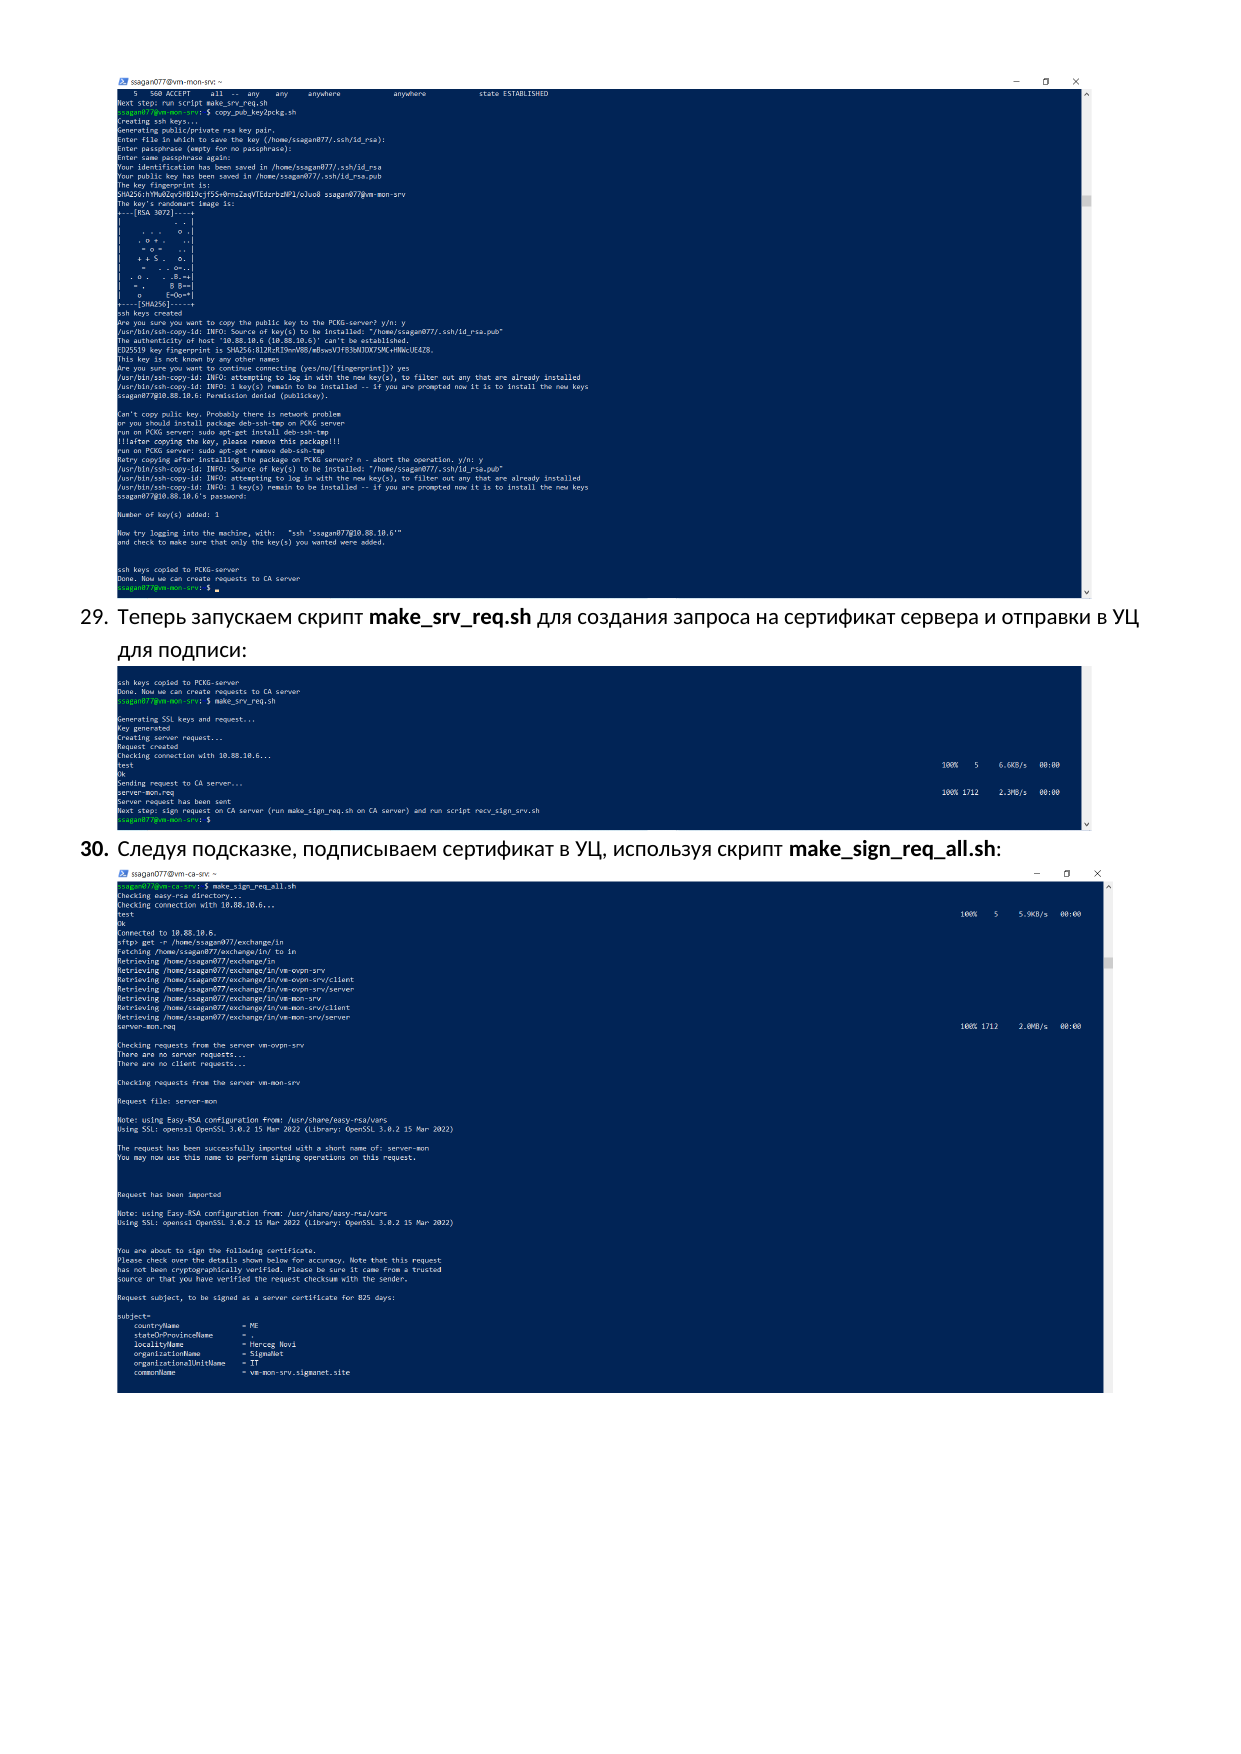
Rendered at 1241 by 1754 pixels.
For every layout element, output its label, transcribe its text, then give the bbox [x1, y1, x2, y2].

picture [117, 866, 1113, 1393]
picture [117, 75, 1092, 599]
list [80, 834, 1165, 1398]
picture [117, 666, 1092, 831]
